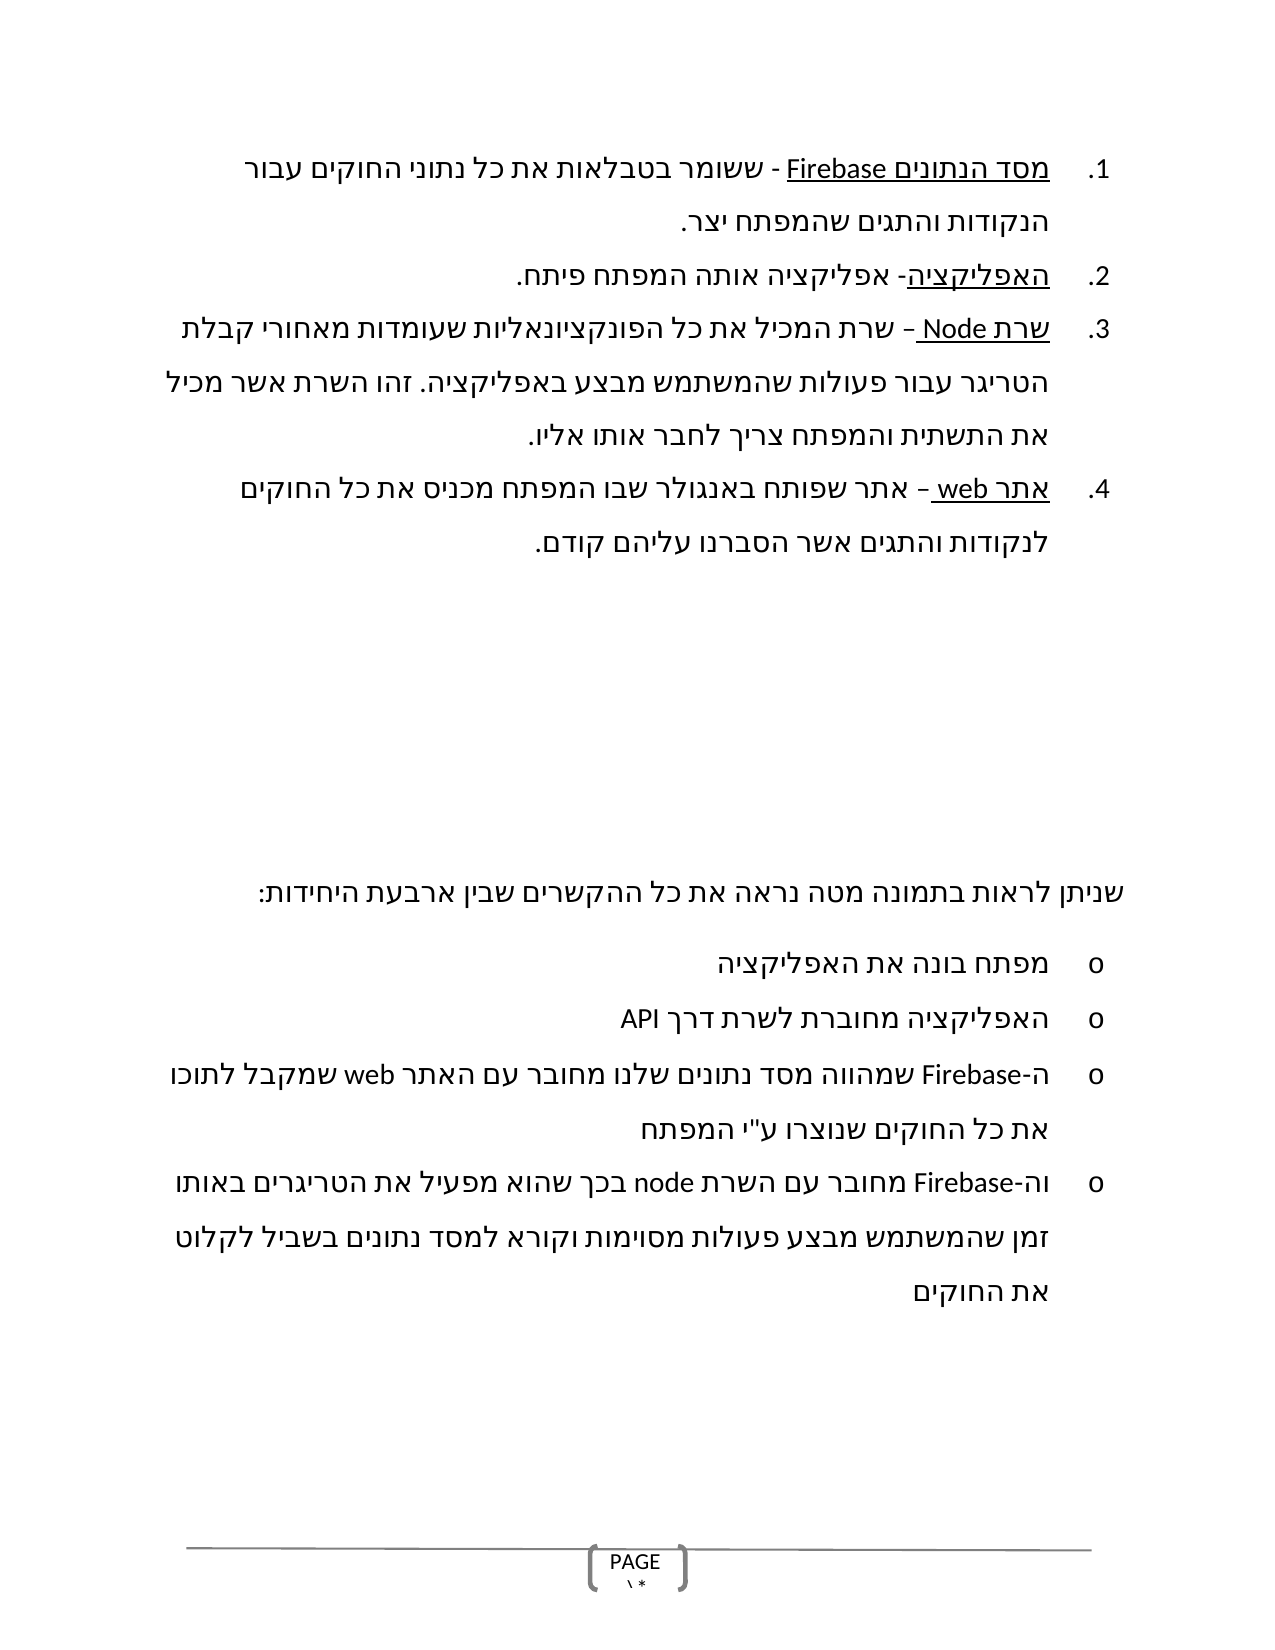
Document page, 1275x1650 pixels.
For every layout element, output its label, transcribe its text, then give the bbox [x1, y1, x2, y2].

list מפתח בונה את האפליקציה [150, 945, 1087, 982]
list האפליקציה- אפליקציה אותה המפתח פיתח. [150, 257, 1087, 292]
list וה-Firebase מחובר עם השרת node בכך שהוא מפעיל את הטריגרים באותו זמן שהמשתמש מבצע פעולות מסוימות וקורא למסד נתונים בשביל לקלוט את החוקים [150, 1164, 1087, 1308]
list שרת Node – שרת המכיל את כל הפונקציונאליות שעומדות מאחורי קבלת הטריגר עבור פעולות שהמשתמש מבצע באפליקציה. זהו השרת אשר מכיל את התשתית והמפתח צריך לחבר אותו אליו. [150, 310, 1087, 453]
list ה-Firebase שמהווה מסד נתונים שלנו מחובר עם האתר web שמקבל לתוכו את כל החוקים שנוצרו ע"י המפתח [150, 1056, 1087, 1146]
list האפליקציה מחוברת לשרת דרך API [150, 1000, 1087, 1037]
list מסד הנתונים Firebase - ששומר בטבלאות את כל נתוני החוקים עבור הנקודות והתגים שהמפתח יצר. [150, 150, 1087, 239]
text שניתן לראות בתמונה מטה נראה את כל ההקשרים שבין ארבעת היחידות: [150, 874, 1125, 910]
list אתר web – אתר שפותח באנגולר שבו המפתח מכניס את כל החוקים לנקודות והתגים אשר הסברנו עליהם קודם. [150, 471, 1087, 560]
